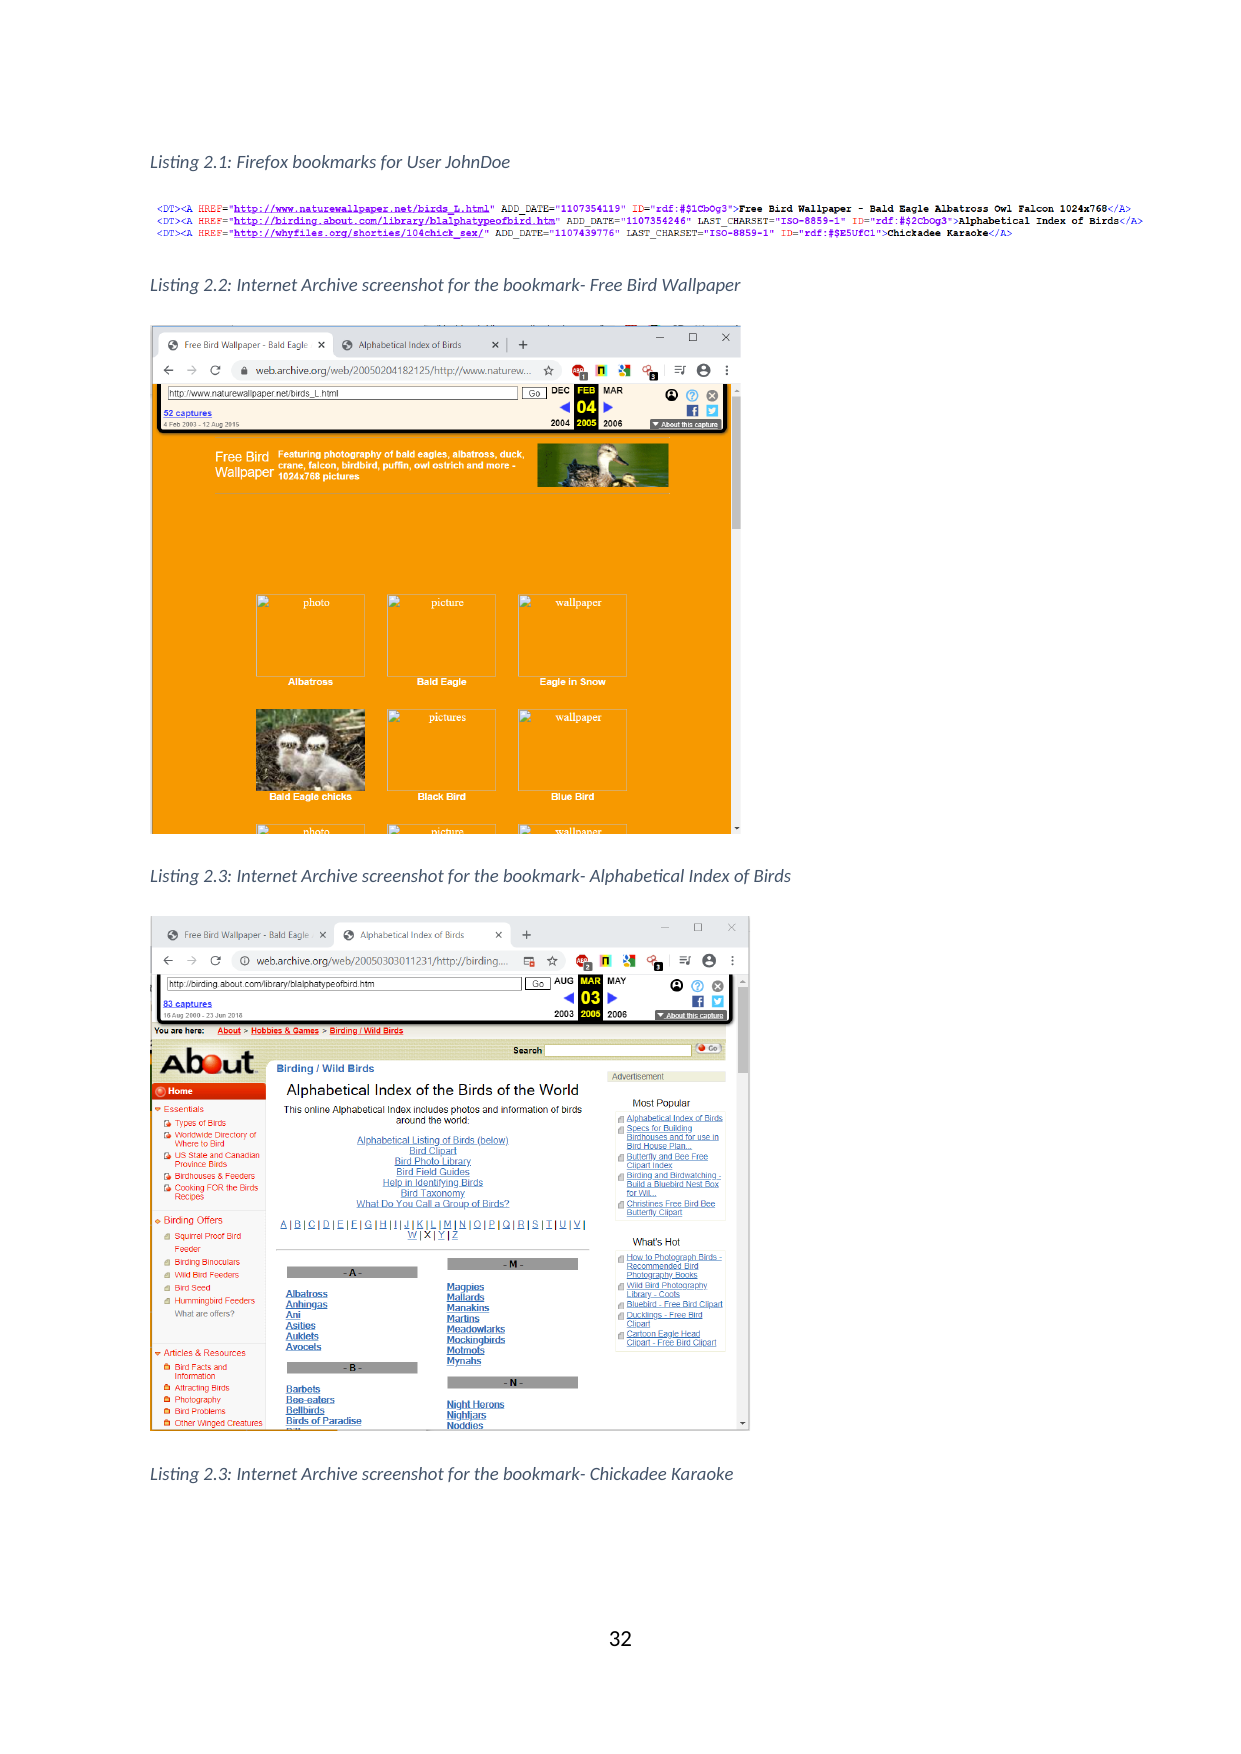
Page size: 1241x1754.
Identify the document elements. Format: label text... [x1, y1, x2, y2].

picture [150, 325, 741, 834]
text Listing 2.3: Internet Archive screenshot for the bookmark- Alphabetical Index of Birds [150, 864, 1090, 887]
picture [150, 202, 1150, 242]
picture [150, 916, 750, 1431]
text Listing 2.1: Firefox bookmarks for User JohnDoe [150, 150, 1090, 173]
text Listing 2.3: Internet Archive screenshot for the bookmark- Chickadee Karaoke [150, 1462, 1090, 1485]
text Listing 2.2: Internet Archive screenshot for the bookmark- Free Bird Wallpaper [150, 273, 1090, 296]
